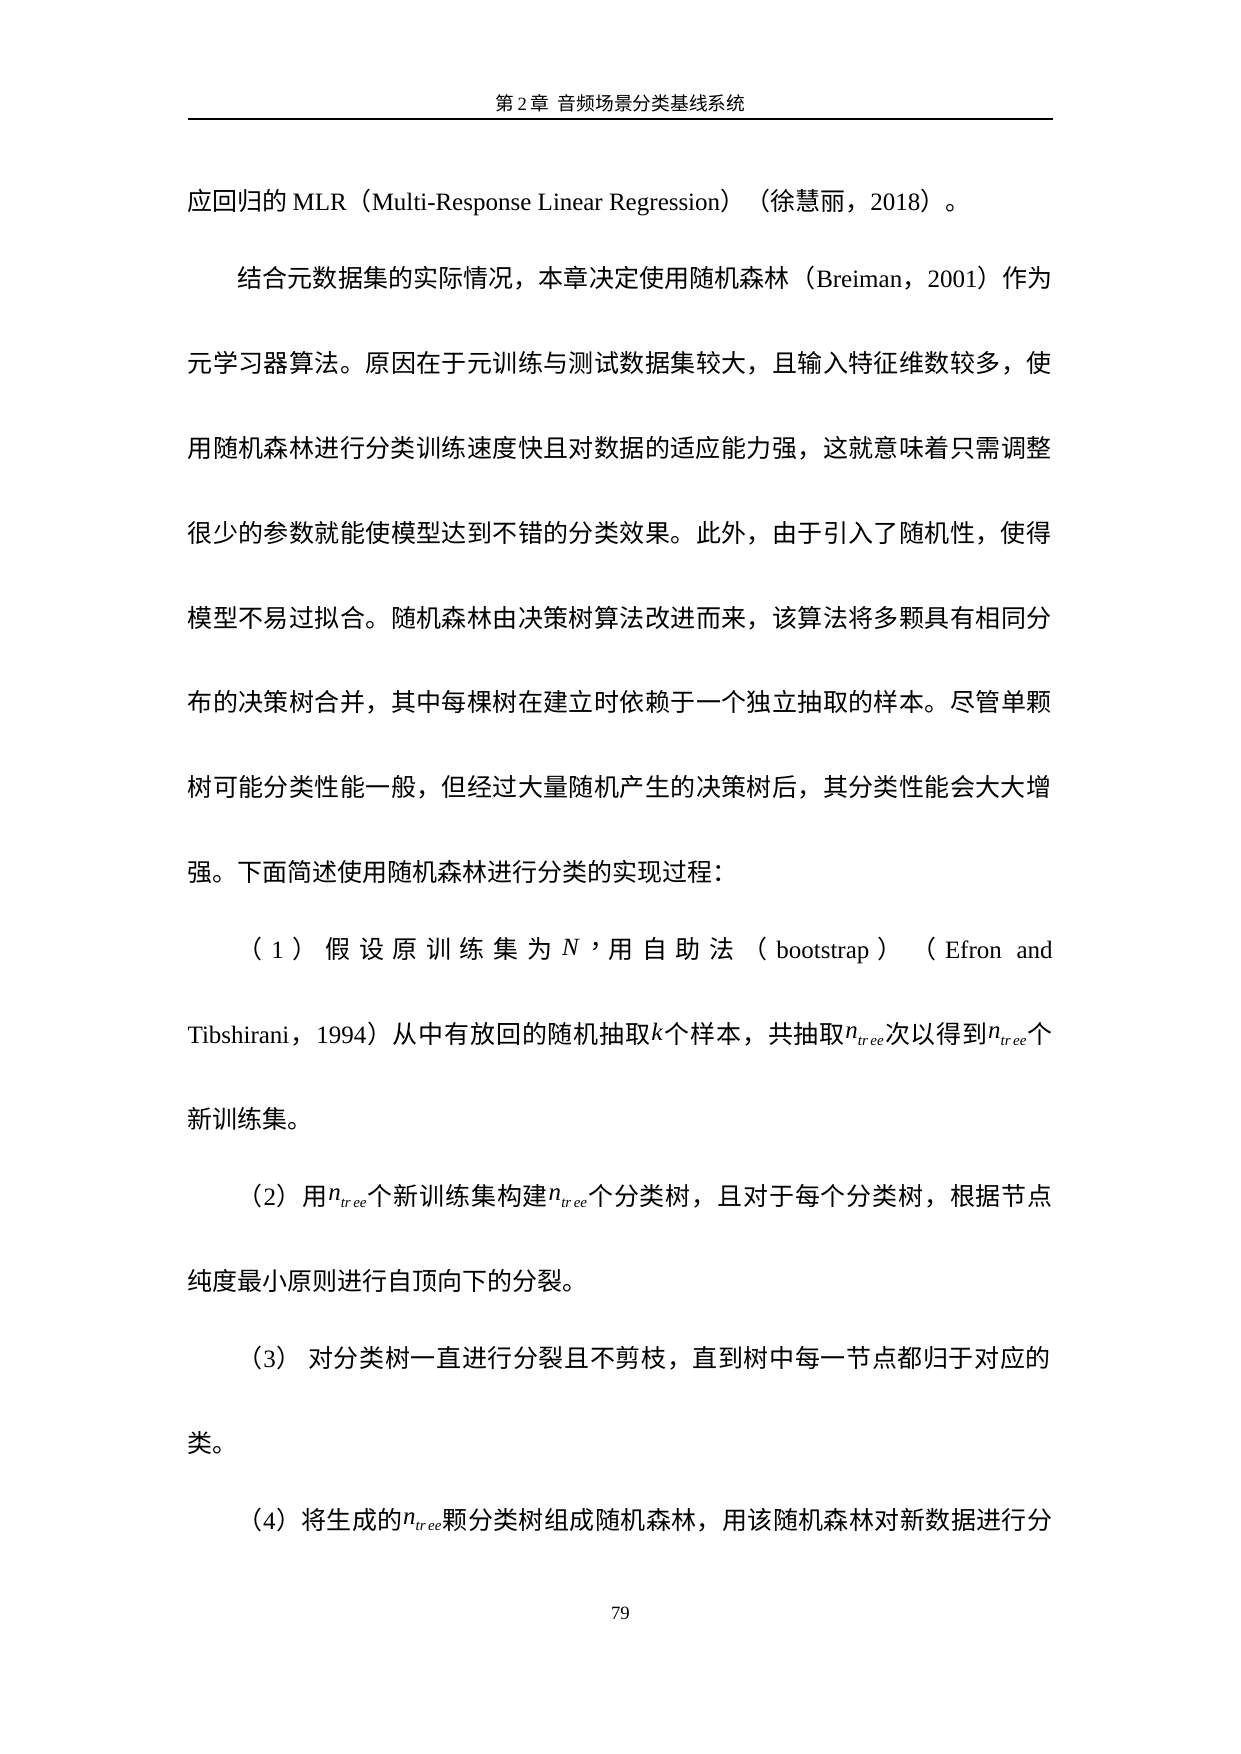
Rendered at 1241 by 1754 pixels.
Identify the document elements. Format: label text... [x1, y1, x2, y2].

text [187, 1484, 1053, 1552]
text （2）用个新训练集构建个分类树，且对于每个分类树，根据节点纯度最小原则进行自顶向下的分裂。 [187, 1161, 1053, 1313]
text 结合元数据集的实际情况，本章决定使用随机森林（Breiman，2001）作为元学习器算法。原因在于元训练与测试数据集较大，且输入特征维数较多，使用随机森林进行分类训练速度快且对数据的适应能力强，这就意味着只需调整很少的参数就能使模型达到不错的分类效果。此外，由于引入了随机性，使得模型不易过拟合。随机森林由决策树算法改进而来，该算法将多颗具有相同分布的决策树合并，其中每棵树在建立时依赖于一个独立抽取的样本。尽管单颗树可能分类性能一般，但经过大量随机产生的决策树后，其分类性能会大大增强。下面简述使用随机森林进行分类的实现过程： [187, 243, 1053, 905]
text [187, 166, 1053, 233]
text （3） 对分类树一直进行分裂且不剪枝，直到树中每一节点都归于对应的类。 [187, 1322, 1053, 1475]
text （1）假设原训练集为用自助法（bootstrap）（Efron and Tibshirani，1994）从中有放回的随机抽取个样本，共抽取次以得到个新训练集。 [187, 914, 1053, 1152]
